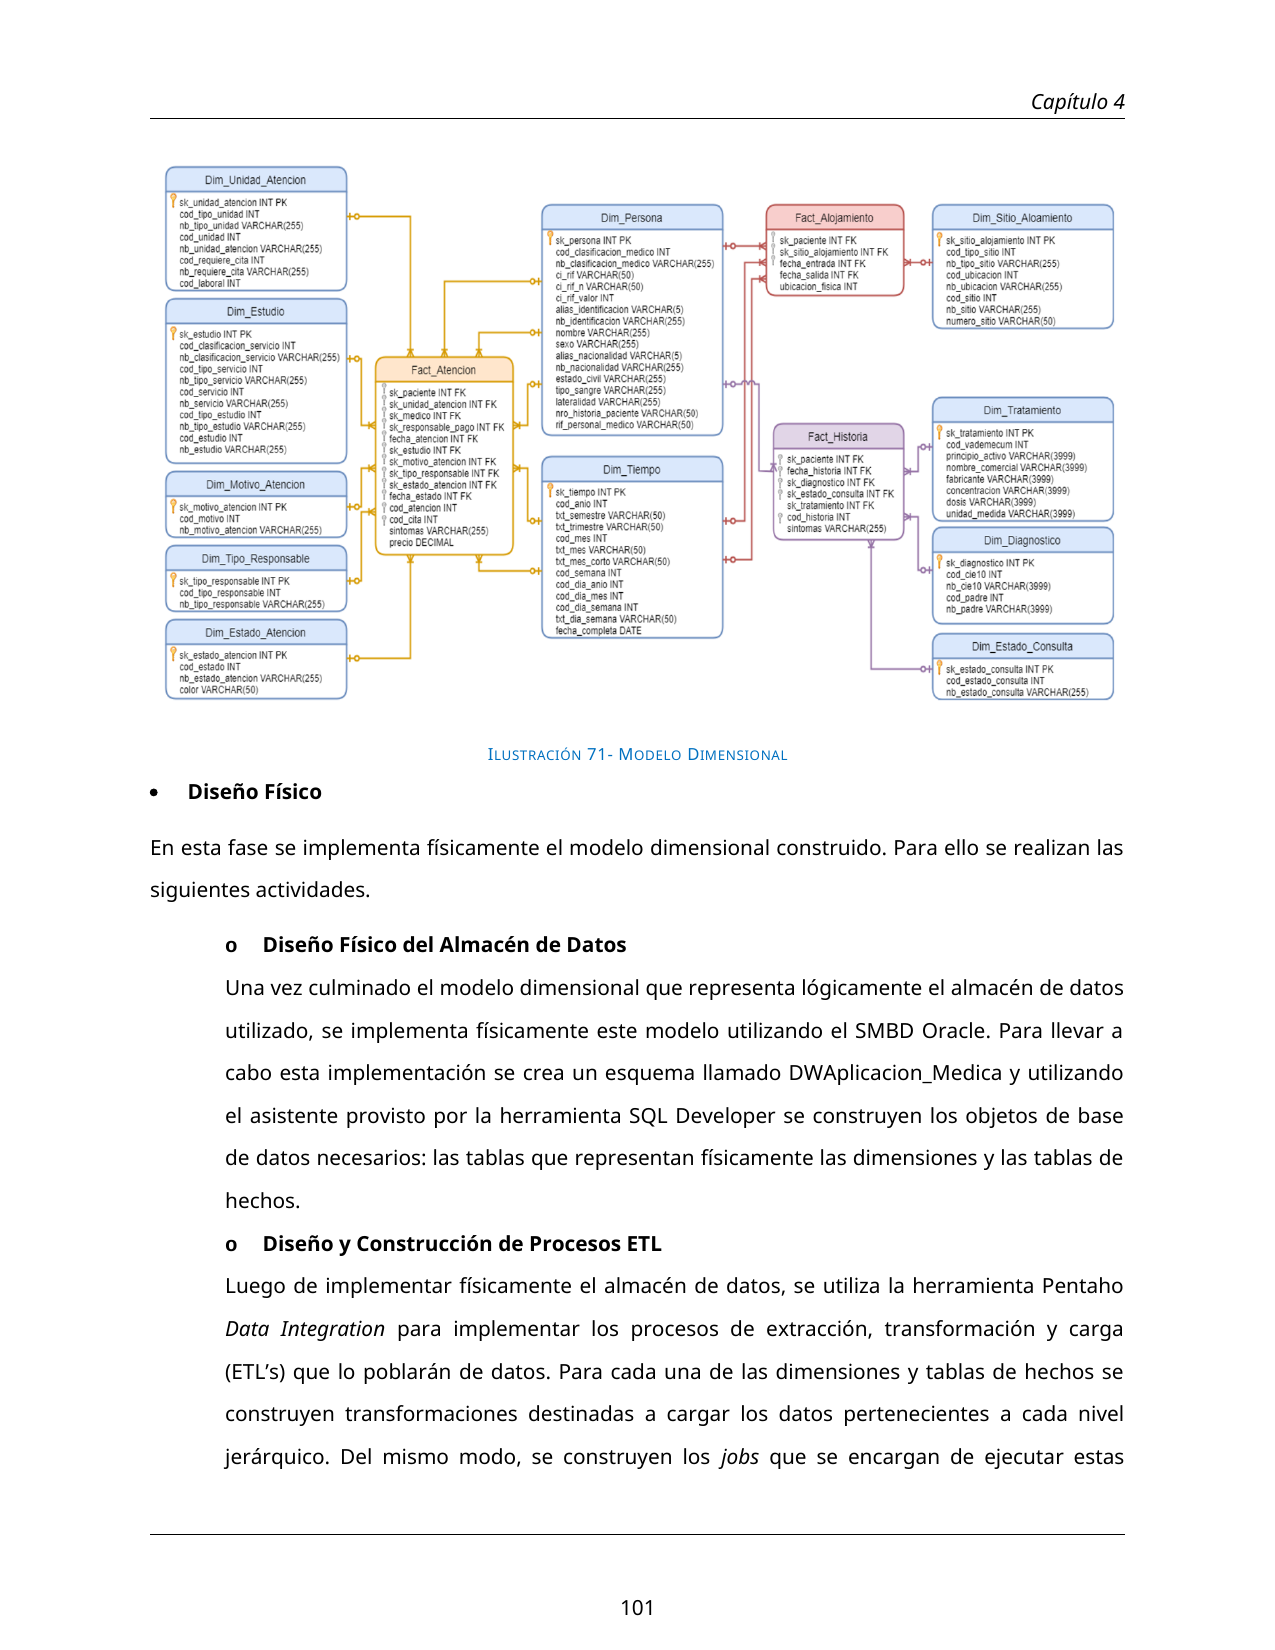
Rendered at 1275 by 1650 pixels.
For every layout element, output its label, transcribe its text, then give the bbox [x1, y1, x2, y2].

text En esta fase se implementa físicamente el modelo dimensional construido. Para ello se realizan las siguientes actividades. [150, 833, 1125, 904]
picture [150, 150, 1128, 716]
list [225, 1272, 1125, 1470]
list Una vez culminado el modelo dimensional que representa lógicamente el almacén de datos utilizado, se implementa físicamente este modelo utilizando el SMBD Oracle. Para llevar a cabo esta implementación se crea un esquema llamado DWAplicacion_Medica y utilizando el asistente provisto por la herramienta SQL Developer se construyen los objetos de base de datos necesarios: las tablas que representan físicamente las dimensiones y las tablas de hechos. [225, 973, 1125, 1214]
list Diseño y Construcción de Procesos ETL [225, 1229, 1125, 1257]
list Diseño Físico del Almacén de Datos [225, 930, 1125, 959]
text Ilustración 71- Modelo Dimensional [150, 742, 1125, 765]
list Diseño Físico [150, 777, 1125, 806]
